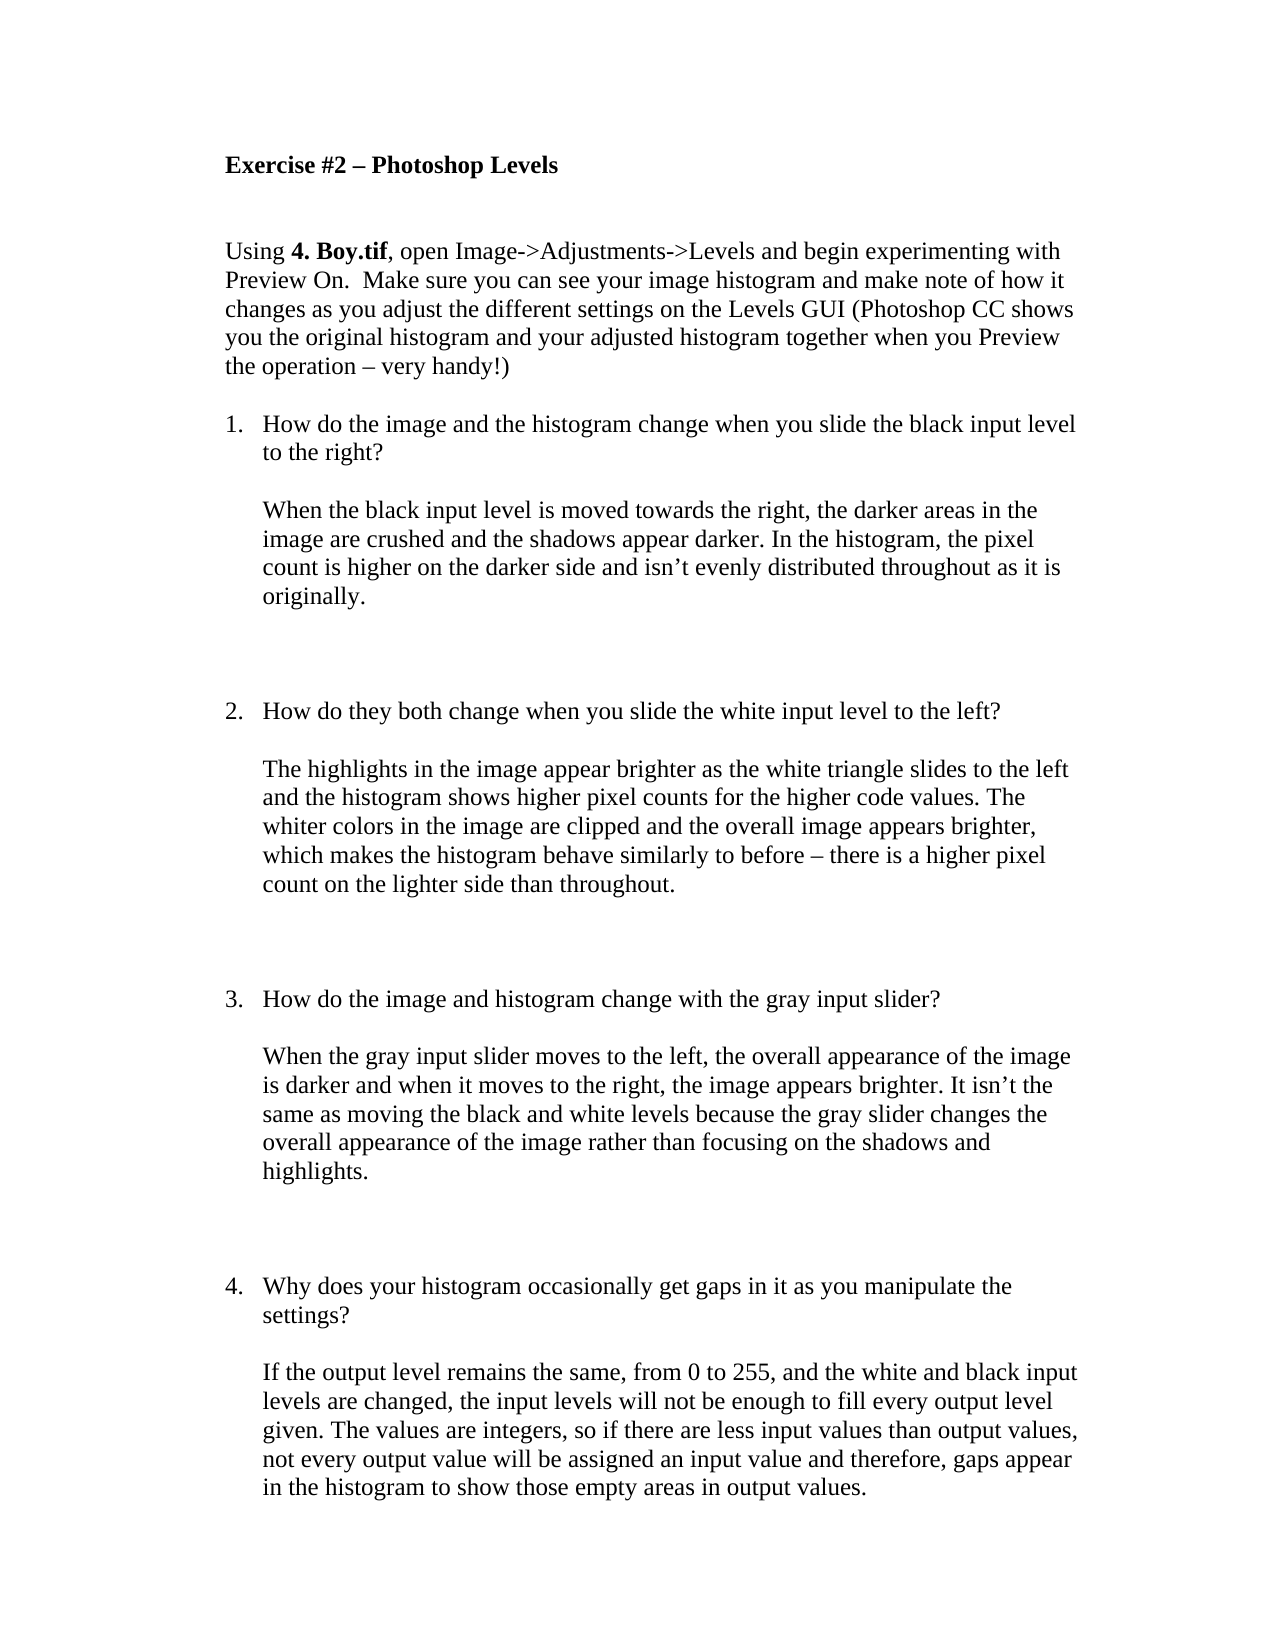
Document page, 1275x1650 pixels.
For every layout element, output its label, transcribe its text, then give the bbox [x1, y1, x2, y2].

text When the gray input slider moves to the left, the overall appearance of the image is darker and when it moves to the right, the image appears brighter. It isn’t the same as moving the black and white levels because the gray slider changes the overall appearance of the image rather than focusing on the shadows and highlights. [262, 1041, 1087, 1185]
text If the output level remains the same, from 0 to 255, and the white and black input levels are changed, the input levels will not be enough to fill every output level given. The values are integers, so if there are less input values than output values, not every output value will be assigned an input value and therefore, gaps appear in the histogram to show those empty areas in output values. [262, 1357, 1087, 1501]
text When the black input level is moved towards the right, the darker areas in the image are crushed and the shadows appear darker. In the histogram, the pixel count is higher on the darker side and isn’t evenly distributed throughout as it is originally. [262, 495, 1087, 610]
text Using 4. Boy.tif, open Image->Adjustments->Levels and begin experimenting with Preview On. Make sure you can see your image histogram and make note of how it changes as you adjust the different settings on the Levels GUI (Photoshop CC shows you the original histogram and your adjusted histogram together when you Preview the operation – very handy!) [225, 236, 1087, 380]
text The highlights in the image appear brighter as the white triangle slides to the left and the histogram shows higher pixel counts for the higher code values. The whiter colors in the image are clipped and the overall image appears brighter, which makes the histogram behave similarly to before – there is a higher pixel count on the lighter side than throughout. [262, 754, 1087, 897]
list How do the image and histogram change with the gray input slider? [225, 984, 1087, 1012]
list Why does your histogram occasionally get gaps in it as you manipulate the settings? [225, 1271, 1087, 1329]
text Exercise #2 – Photoshop Levels [225, 150, 1087, 179]
list How do the image and the histogram change when you slide the black input level to the right? [225, 409, 1087, 466]
list How do they both change when you slide the white input level to the left? [225, 696, 1087, 725]
